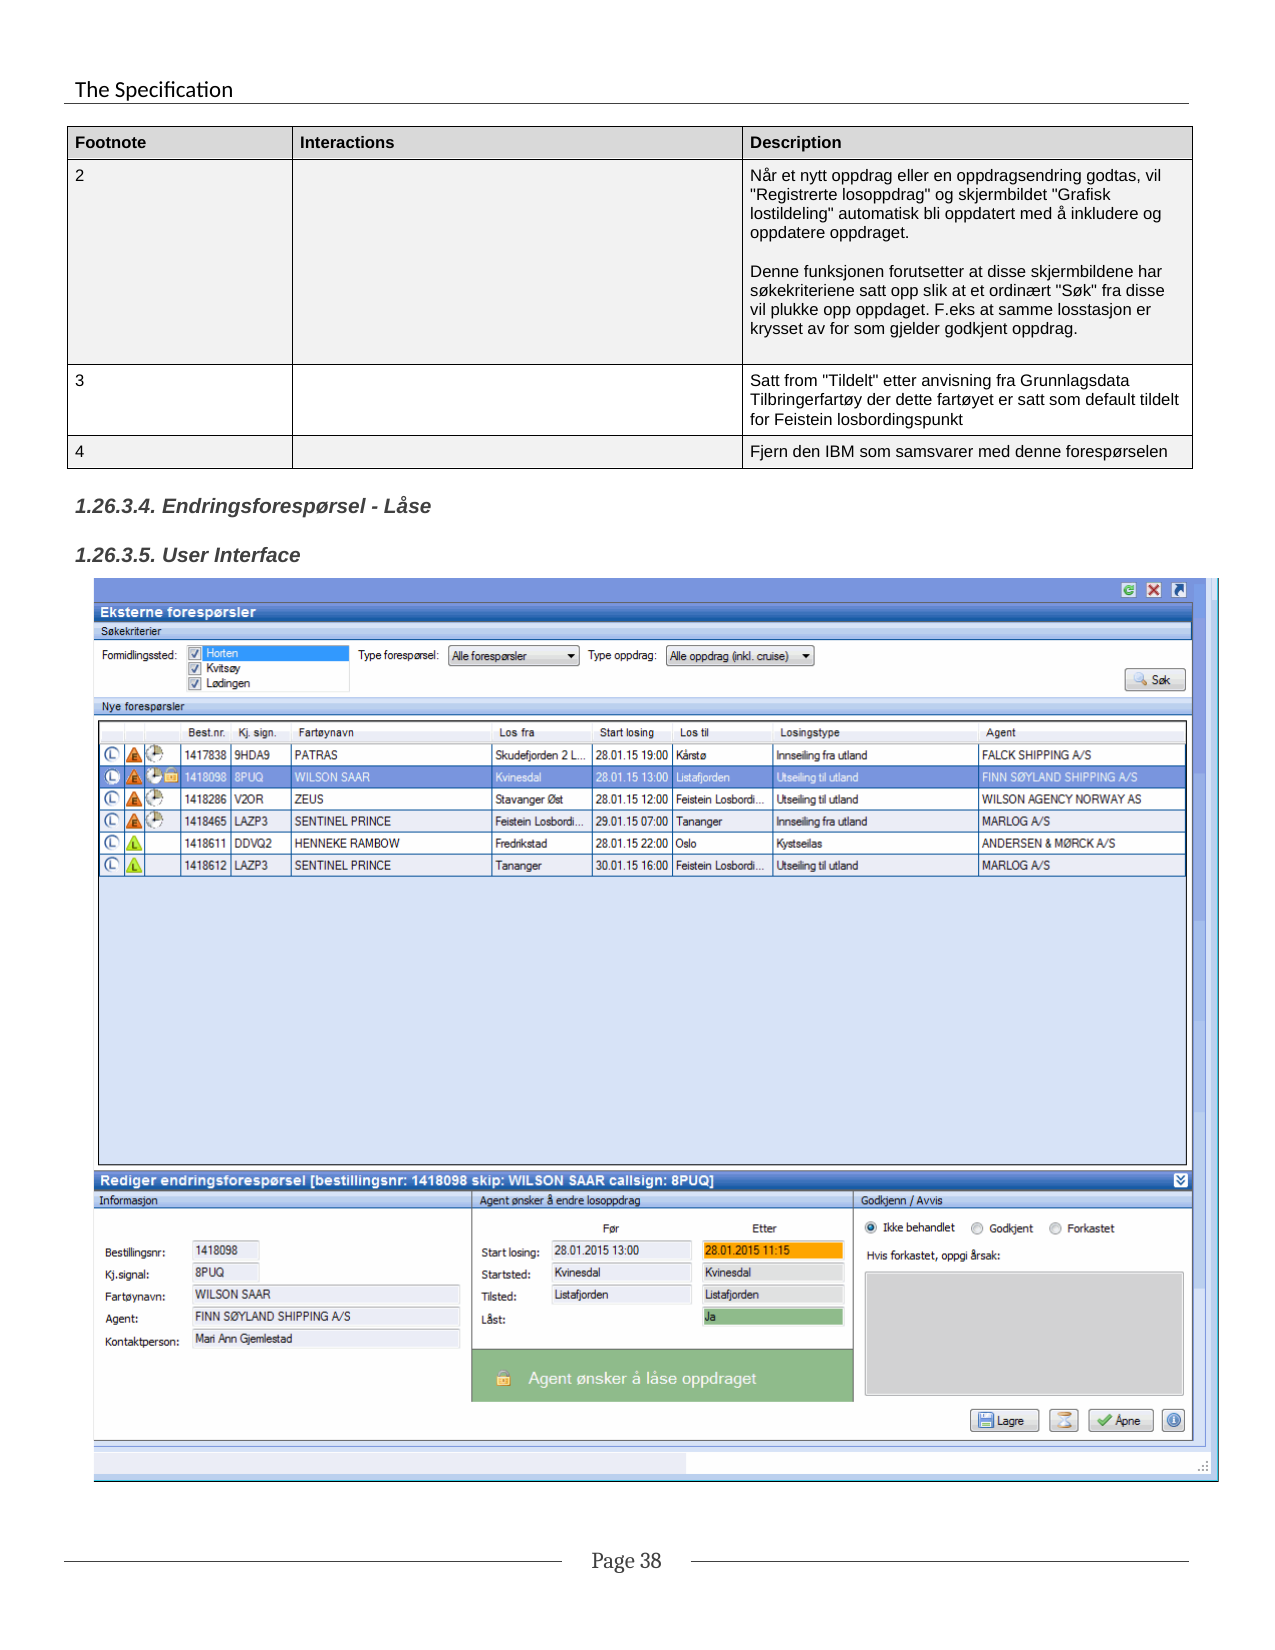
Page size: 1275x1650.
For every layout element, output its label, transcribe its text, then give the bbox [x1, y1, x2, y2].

table_cell [293, 436, 742, 467]
table_header Description [743, 127, 1192, 158]
table_cell Fjern den IBM som samsvarer med denne forespørselen [743, 436, 1192, 467]
table_header Interactions [293, 127, 742, 158]
table_cell 2 [68, 160, 292, 364]
table_cell Satt from "Tildelt" etter anvisning fra Grunnlagsdata Tilbringerfartøy der dette fartøyet er satt som default tildelt for Feistein losbordingspunkt [743, 365, 1192, 435]
table_cell 4 [68, 436, 292, 467]
table_cell [293, 365, 742, 435]
table_header Footnote [68, 127, 292, 158]
table_cell Når et nytt oppdrag eller en oppdragsendring godtas, vil "Registrerte losoppdrag" og skjermbildet "Grafisk lostildeling" automatisk bli oppdatert med å inkludere og oppdatere oppdraget. Denne funksjonen forutsetter at disse skjermbildene har søkekriteriene satt opp slik at et ordinært "Søk" fra disse vil plukke opp oppdaget. F.eks at samme losstasjon er krysset av for som gjelder godkjent oppdrag. [743, 160, 1192, 364]
table_cell [293, 160, 742, 364]
subtitle User Interface [75, 542, 1200, 566]
table_cell 3 [68, 365, 292, 435]
subtitle Endringsforespørsel - Låse [75, 493, 1200, 517]
